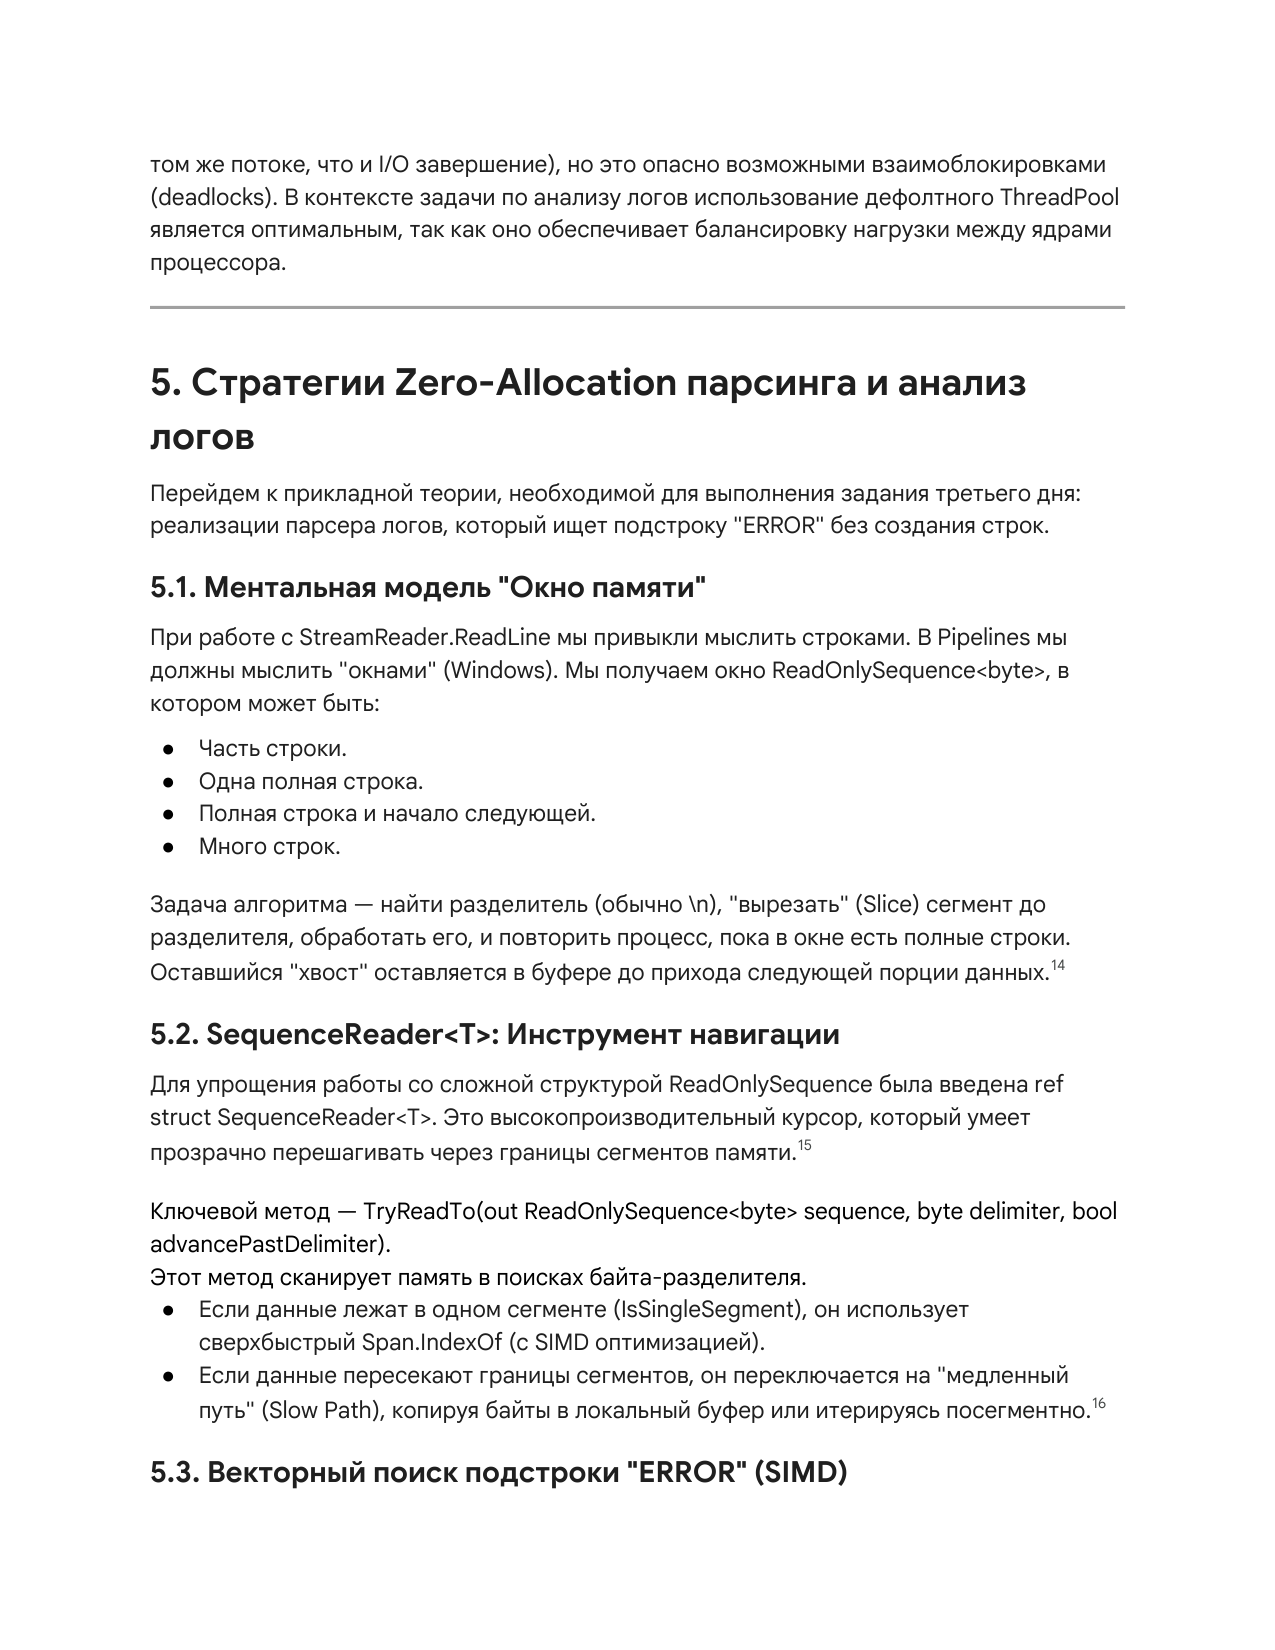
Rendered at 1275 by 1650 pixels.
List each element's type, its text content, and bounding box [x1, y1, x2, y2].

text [150, 150, 1125, 277]
subtitle 5. Стратегии Zero-Allocation парсинга и анализ логов [150, 309, 1125, 460]
list Если данные пересекают границы сегментов, он переключается на "медленный путь" (Slow Path), копируя байты в локальный буфер или итерируясь посегментно.16 [161, 1361, 1125, 1425]
text При работе с StreamReader.ReadLine мы привыкли мыслить строками. В Pipelines мы должны мыслить "окнами" (Windows). Мы получаем окно ReadOnlySequence<byte>, в котором может быть: [150, 623, 1125, 718]
text Задача алгоритма — найти разделитель (обычно \n), "вырезать" (Slice) сегмент до разделителя, обработать его, и повторить процесс, пока в окне есть полные строки. Оставшийся "хвост" оставляется в буфере до прихода следующей порции данных.14 [150, 890, 1125, 987]
text Ключевой метод — TryReadTo(out ReadOnlySequence<byte> sequence, byte delimiter, bool advancePastDelimiter). [150, 1197, 1125, 1259]
subtitle 5.3. Векторный поиск подстроки "ERROR" (SIMD) [150, 1455, 1125, 1491]
list Если данные лежат в одном сегменте (IsSingleSegment), он использует сверхбыстрый Span.IndexOf (с SIMD оптимизацией). [161, 1295, 1125, 1357]
list Много строк. [161, 832, 1125, 861]
subtitle 5.2. SequenceReader<T>: Инструмент навигации [150, 1017, 1125, 1053]
text Этот метод сканирует память в поисках байта-разделителя. [150, 1263, 1125, 1291]
list Часть строки. [161, 734, 1125, 763]
list Полная строка и начало следующей. [161, 799, 1125, 828]
list Одна полная строка. [161, 767, 1125, 796]
subtitle 5.1. Ментальная модель "Окно памяти" [150, 569, 1125, 606]
text Для упрощения работы со сложной структурой ReadOnlySequence была введена ref struct SequenceReader<T>. Это высокопроизводительный курсор, который умеет прозрачно перешагивать через границы сегментов памяти.15 [150, 1071, 1125, 1168]
text Перейдем к прикладной теории, необходимой для выполнения задания третьего дня: реализации парсера логов, который ищет подстроку "ERROR" без создания строк. [150, 479, 1125, 540]
